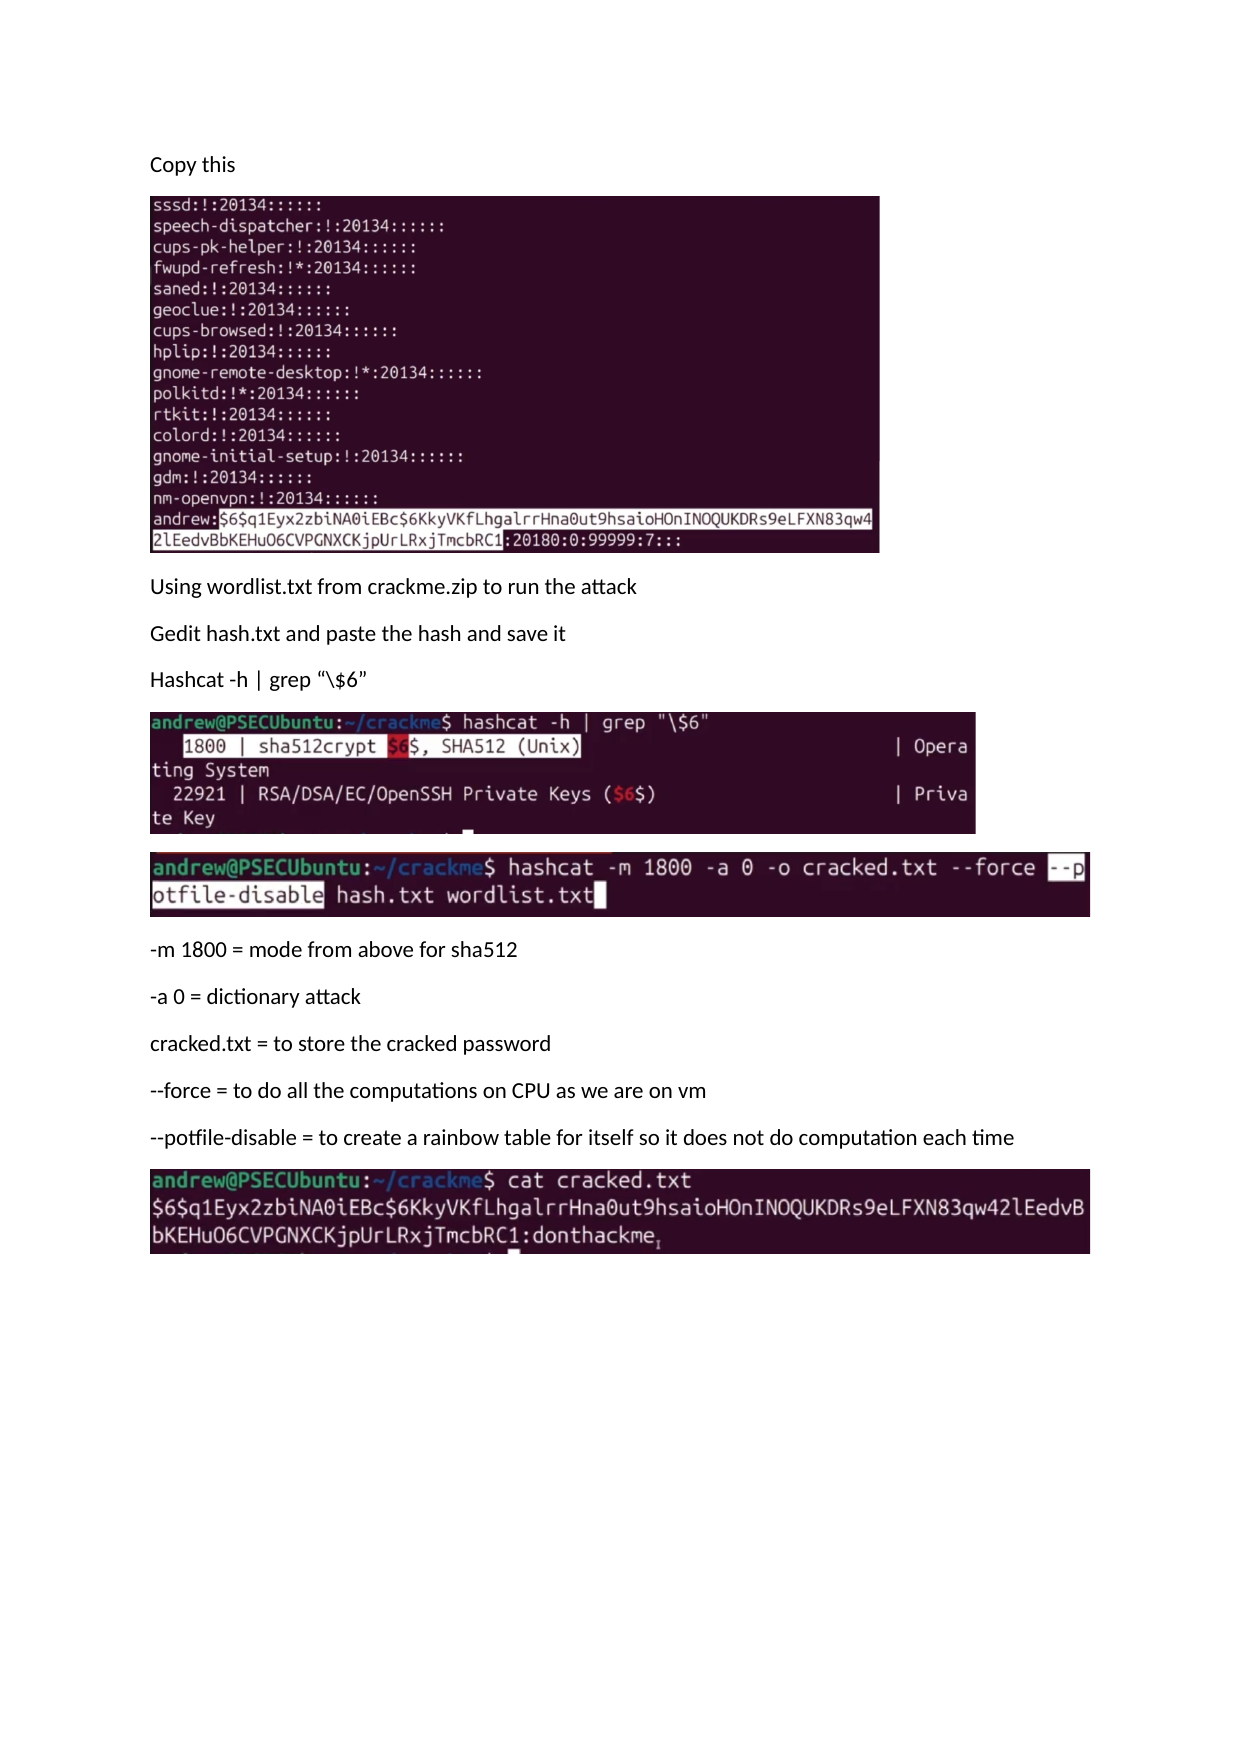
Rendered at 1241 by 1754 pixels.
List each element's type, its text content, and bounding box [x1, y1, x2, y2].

text -a 0 = dictionary attack [150, 982, 1090, 1010]
picture [150, 1169, 1091, 1254]
text --force = to do all the computations on CPU as we are on vm [150, 1076, 1090, 1104]
text Hashcat -h | grep “\$6” [150, 666, 1090, 694]
text -m 1800 = mode from above for sha512 [150, 935, 1090, 963]
text Gedit hash.txt and paste the hash and save it [150, 619, 1090, 647]
text cracked.txt = to store the cracked password [150, 1029, 1090, 1057]
text Using wordlist.txt from crackme.zip to run the attack [150, 572, 1090, 600]
text --potfile-disable = to create a rainbow table for itself so it does not do computation each time [150, 1123, 1090, 1151]
picture [150, 712, 976, 834]
picture [150, 852, 1091, 917]
text Copy this [150, 150, 1090, 178]
picture [150, 196, 880, 553]
